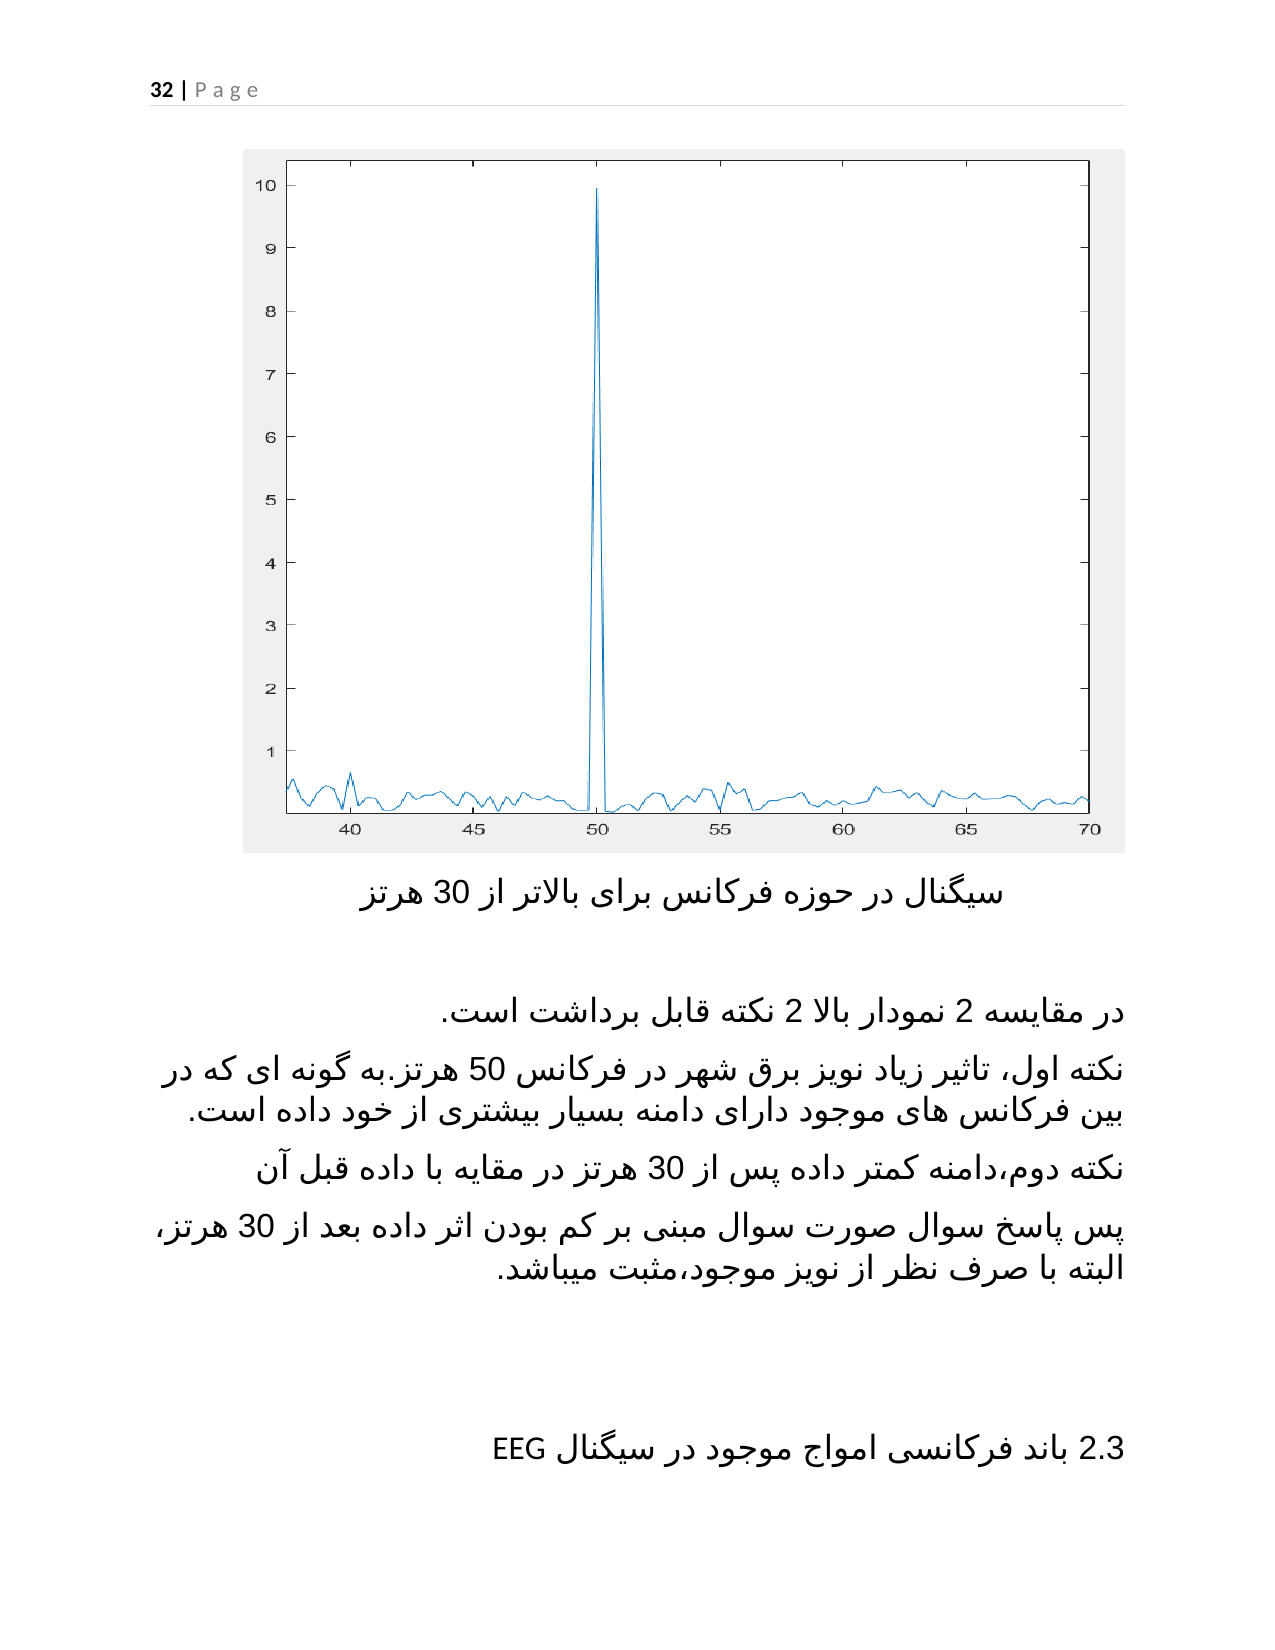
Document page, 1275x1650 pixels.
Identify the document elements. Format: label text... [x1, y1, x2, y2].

text 2.3 باند فرکانسی امواج موجود در سیگنال EEG [150, 1427, 1125, 1468]
text نکته اول، تاثیر زیاد نویز برق شهر در فرکانس 50 هرتز.به گونه ای که در بین فرکانس های موجود دارای دامنه بسیار بیشتری از خود داده است. [150, 1049, 1125, 1129]
text سیگنال در حوزه فرکانس برای بالاتر از 30 هرتز [150, 872, 1125, 910]
text در مقایسه 2 نمودار بالا 2 نکته قابل برداشت است. [150, 991, 1125, 1029]
text پس پاسخ سوال صورت سوال مبنی بر کم بودن اثر داده بعد از 30 هرتز، البته با صرف نظر از نویز موجود،مثبت میباشد. [150, 1207, 1125, 1286]
picture [243, 149, 1125, 853]
text نکته دوم،دامنه کمتر داده پس از 30 هرتز در مقایه با داده قبل آن [150, 1148, 1125, 1187]
